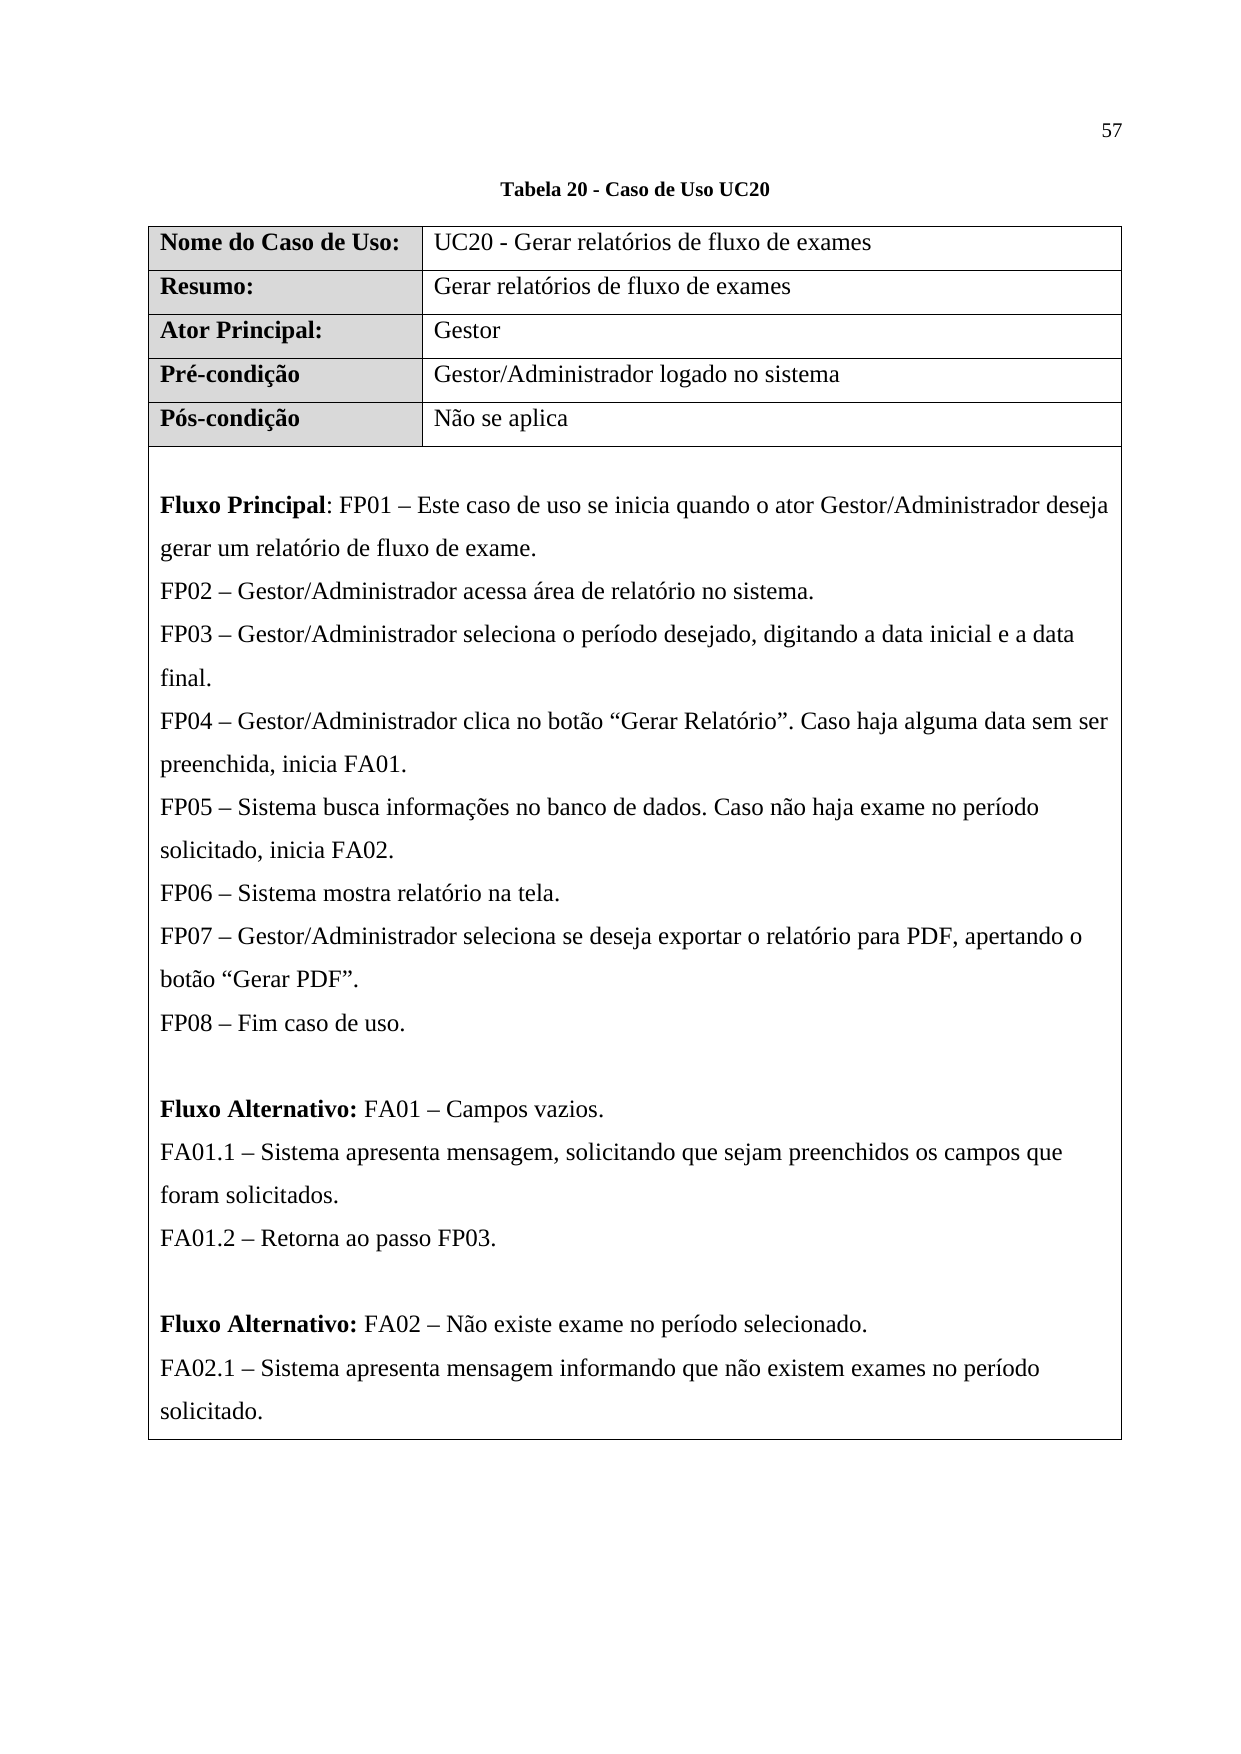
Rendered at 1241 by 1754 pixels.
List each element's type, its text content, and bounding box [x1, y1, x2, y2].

table_cell Gerar relatórios de fluxo de exames [423, 271, 1121, 314]
table_cell Gestor/Administrador logado no sistema [423, 359, 1121, 402]
table_cell Ator Principal: [149, 315, 422, 358]
table_header UC20 - Gerar relatórios de fluxo de exames [423, 227, 1121, 270]
table_cell Gestor [423, 315, 1121, 358]
table_header Nome do Caso de Uso: [149, 227, 422, 270]
table_cell Fluxo Principal: FP01 – Este caso de uso se inicia quando o ator Gestor/Administrador deseja gerar um relatório de fluxo de exame. FP02 – Gestor/Administrador acessa área de relatório no sistema. FP03 – Gestor/Administrador seleciona o período desejado, digitando a data inicial e a data final. FP04 – Gestor/Administrador clica no botão “Gerar Relatório”. Caso haja alguma data sem ser preenchida, inicia FA01. FP05 – Sistema busca informações no banco de dados. Caso não haja exame no período solicitado, inicia FA02. FP06 – Sistema mostra relatório na tela. FP07 – Gestor/Administrador seleciona se deseja exportar o relatório para PDF, apertando o botão “Gerar PDF”. FP08 – Fim caso de uso. Fluxo Alternativo: FA01 – Campos vazios. FA01.1 – Sistema apresenta mensagem, solicitando que sejam preenchidos os campos que foram solicitados. FA01.2 – Retorna ao passo FP03. Fluxo Alternativo: FA02 – Não existe exame no período selecionado. FA02.1 – Sistema apresenta mensagem informando que não existem exames no período solicitado. [149, 447, 1121, 1439]
table_cell Resumo: [149, 271, 422, 314]
table_cell Pós-condição [149, 403, 422, 446]
table_cell Pré-condição [149, 359, 422, 402]
table_cell Não se aplica [423, 403, 1121, 446]
